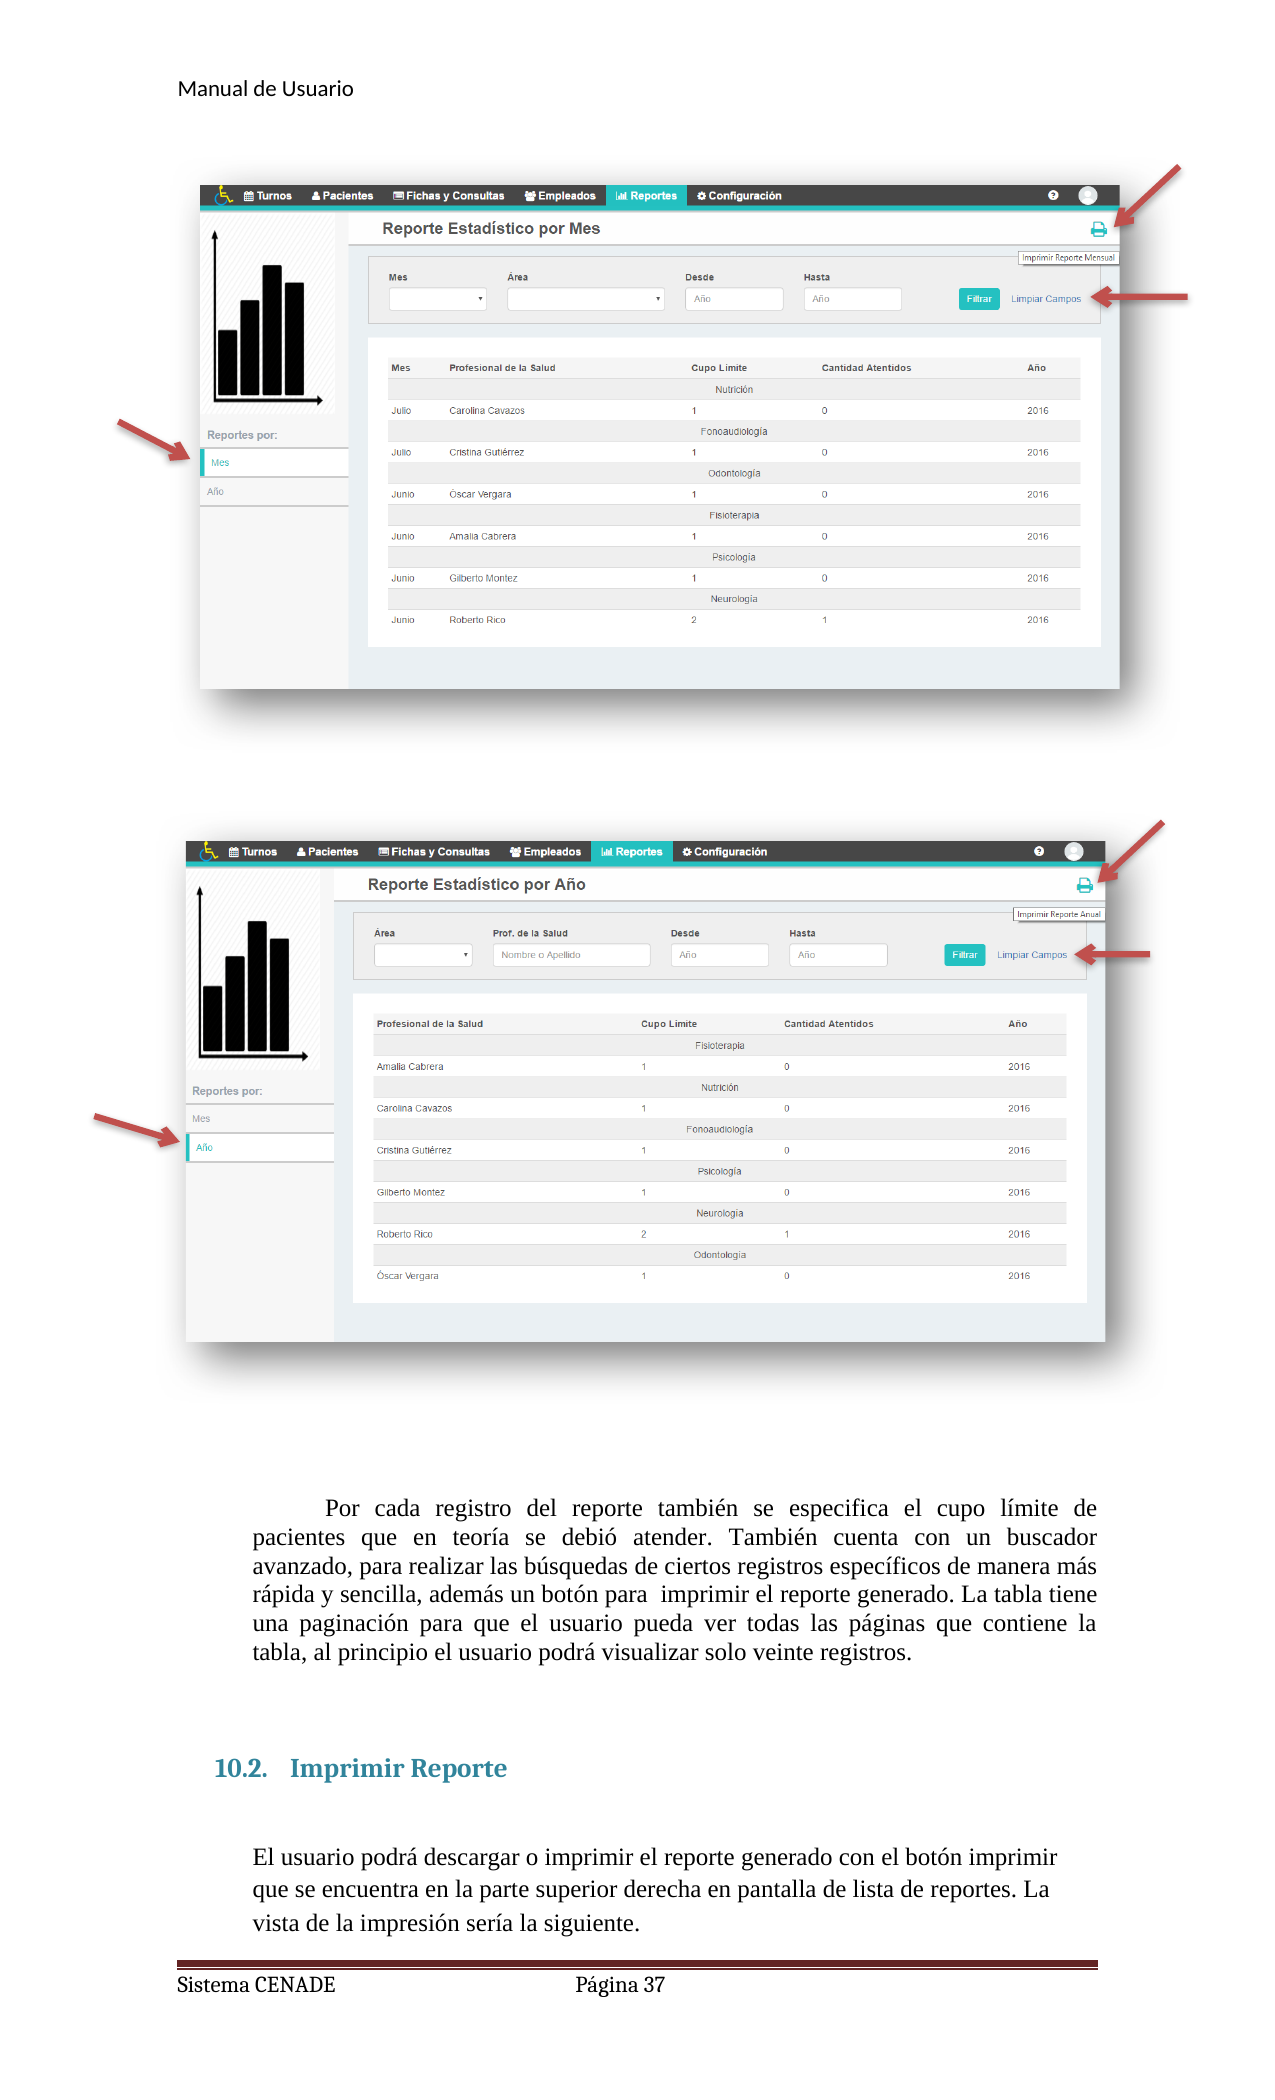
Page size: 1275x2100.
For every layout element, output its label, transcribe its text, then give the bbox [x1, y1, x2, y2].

picture [200, 185, 1120, 689]
list El usuario podrá descargar o imprimir el reporte generado con el botón imprimir que se encuentra en la parte superior derecha en pantalla de lista de reportes. La vista de la impresión sería la siguiente. [252, 1842, 1098, 1936]
subtitle Imprimir Reporte [215, 1753, 1098, 1784]
text Por cada registro del reporte también se especifica el cupo límite de pacientes que en teoría se debió atender. También cuenta con un buscador avanzado, para realizar las búsquedas de ciertos registros específicos de manera más rápida y sencilla, además un botón para imprimir el reporte generado. La tabla tiene una paginación para que el usuario pueda ver todas las páginas que contiene la tabla, al principio el usuario podrá visualizar solo veinte registros. [252, 1493, 1098, 1666]
picture [185, 841, 1106, 1342]
